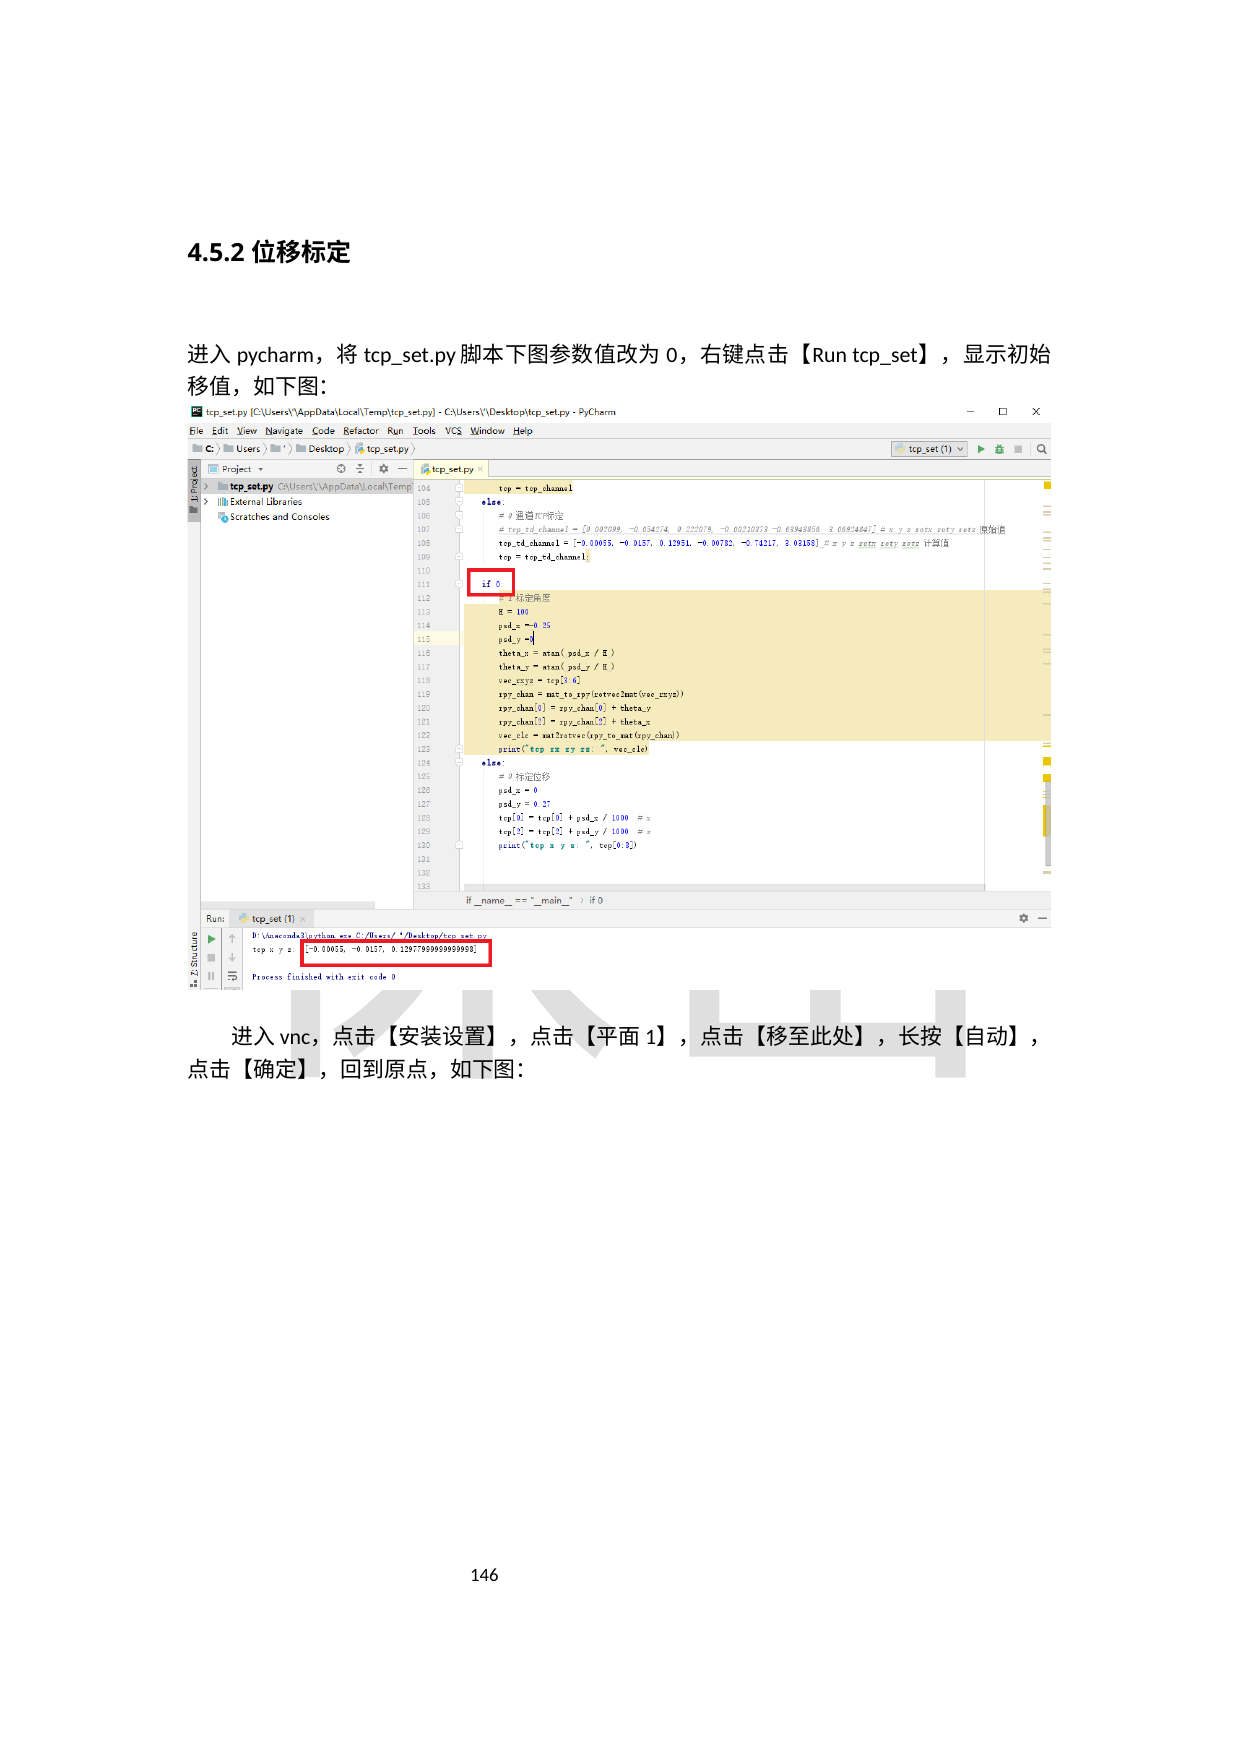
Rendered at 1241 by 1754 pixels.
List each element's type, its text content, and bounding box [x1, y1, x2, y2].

picture [187, 401, 1051, 990]
text 进入pycharm，将tcp_set.py脚本下图参数值改为0，右键点击【Run tcp_set】，显示初始移值，如下图： [187, 336, 1053, 401]
subtitle 4.5.2 位移标定 [187, 218, 1053, 283]
text 进入vnc，点击【安装设置】，点击【平面1】，点击【移至此处】，长按【自动】，点击【确定】，回到原点，如下图： [187, 1019, 1053, 1084]
